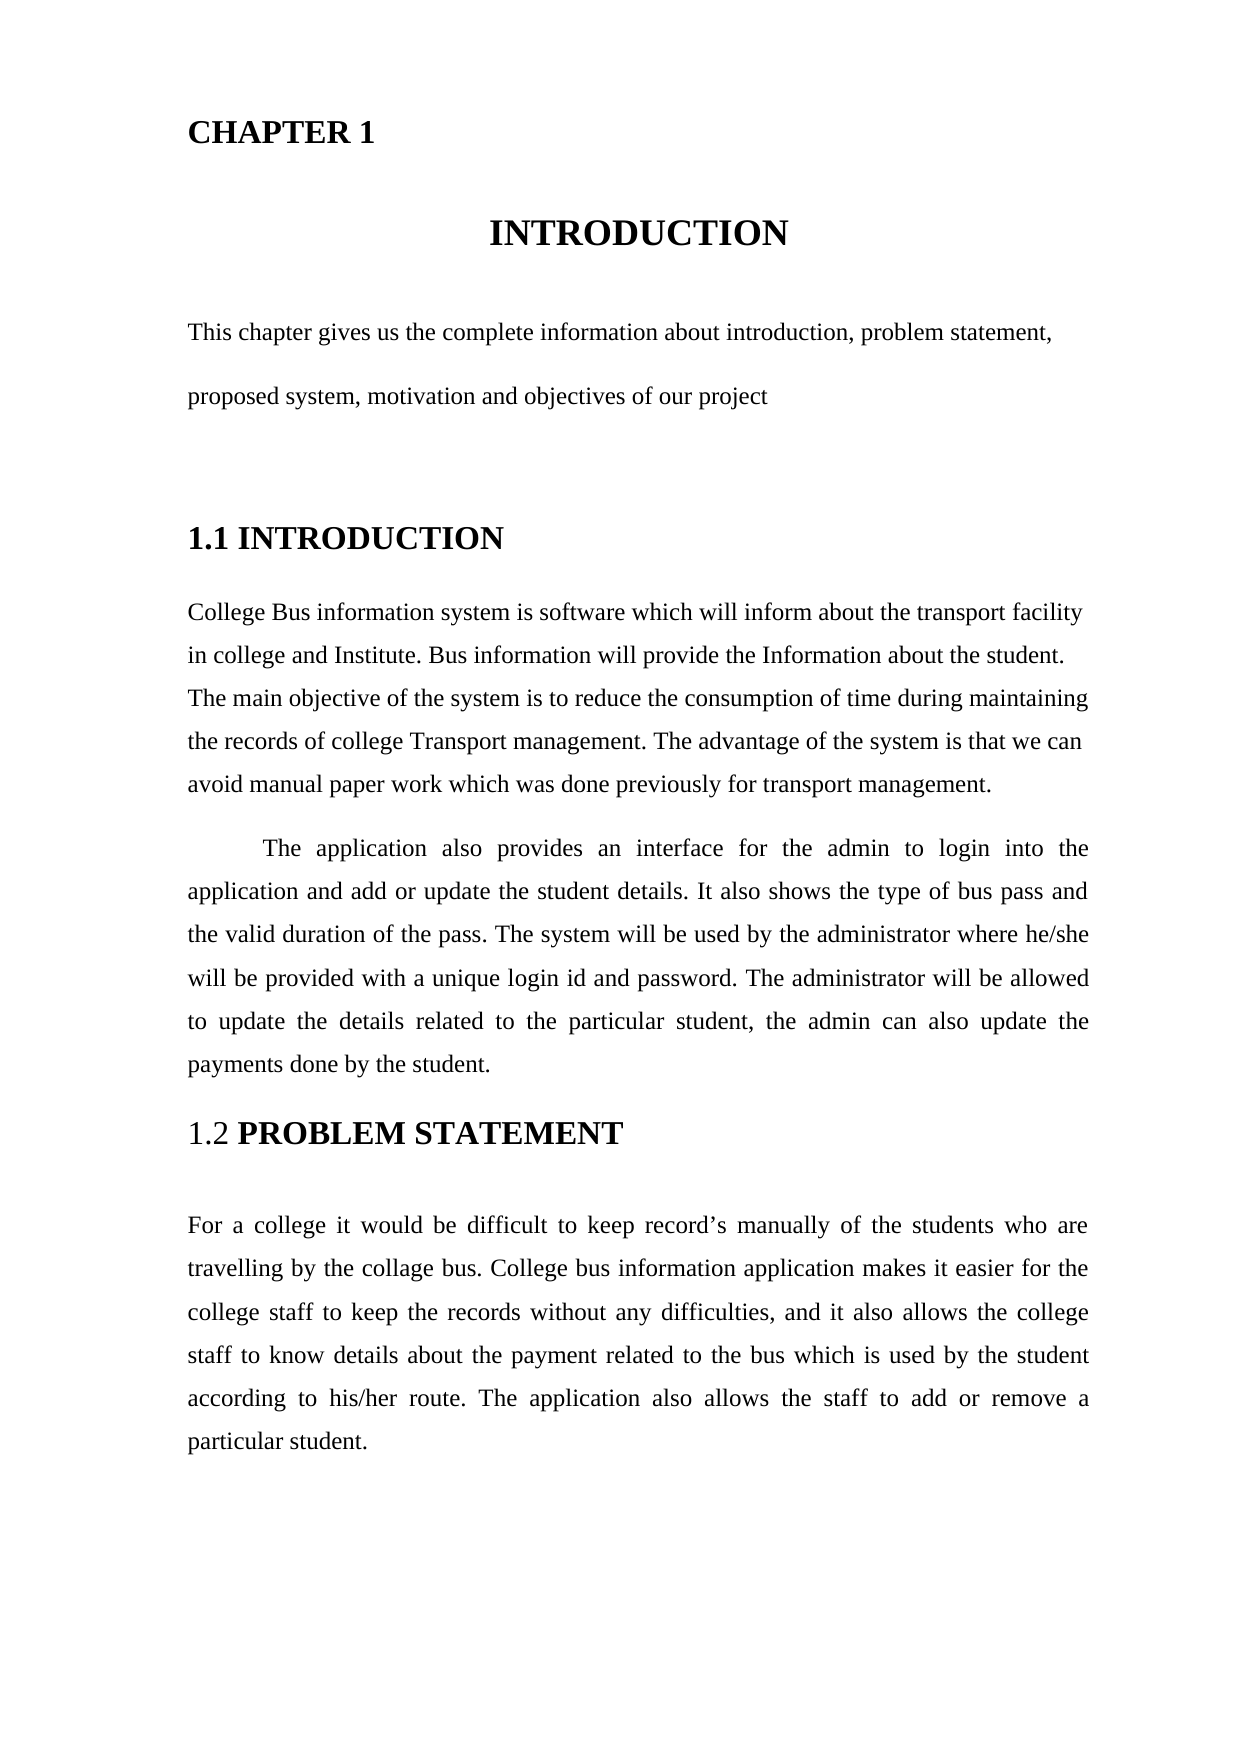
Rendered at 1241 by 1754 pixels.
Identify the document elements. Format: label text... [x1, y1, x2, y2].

text 1.2 PROBLEM STATEMENT [187, 1113, 1090, 1151]
text The application also provides an interface for the admin to login into the application and add or update the student details. It also shows the type of bus pass and the valid duration of the pass. The system will be used by the administrator where he/she will be provided with a unique login id and password. The administrator will be allowed to update the details related to the particular student, the admin can also update the payments done by the student. [187, 833, 1090, 1078]
text proposed system, motivation and objectives of our project [187, 381, 1090, 410]
text This chapter gives us the complete information about introduction, problem statement, [187, 317, 1090, 346]
text INTRODUCTION [187, 210, 1090, 253]
text For a college it would be difficult to keep record’s manually of the students who are travelling by the collage bus. College bus information application makes it easier for the college staff to keep the records without any difficulties, and it also allows the college staff to know details about the payment related to the bus which is used by the student according to his/her route. The application also allows the staff to add or remove a particular student. [187, 1210, 1090, 1455]
text CHAPTER 1 [187, 112, 1090, 151]
text 1.1 INTRODUCTION [187, 518, 1090, 557]
text College Bus information system is software which will inform about the transport facility in college and Institute. Bus information will provide the Information about the student. The main objective of the system is to reduce the consumption of time during maintaining the records of college Transport management. The advantage of the system is that we can avoid manual paper work which was done previously for transport management. [187, 597, 1090, 798]
